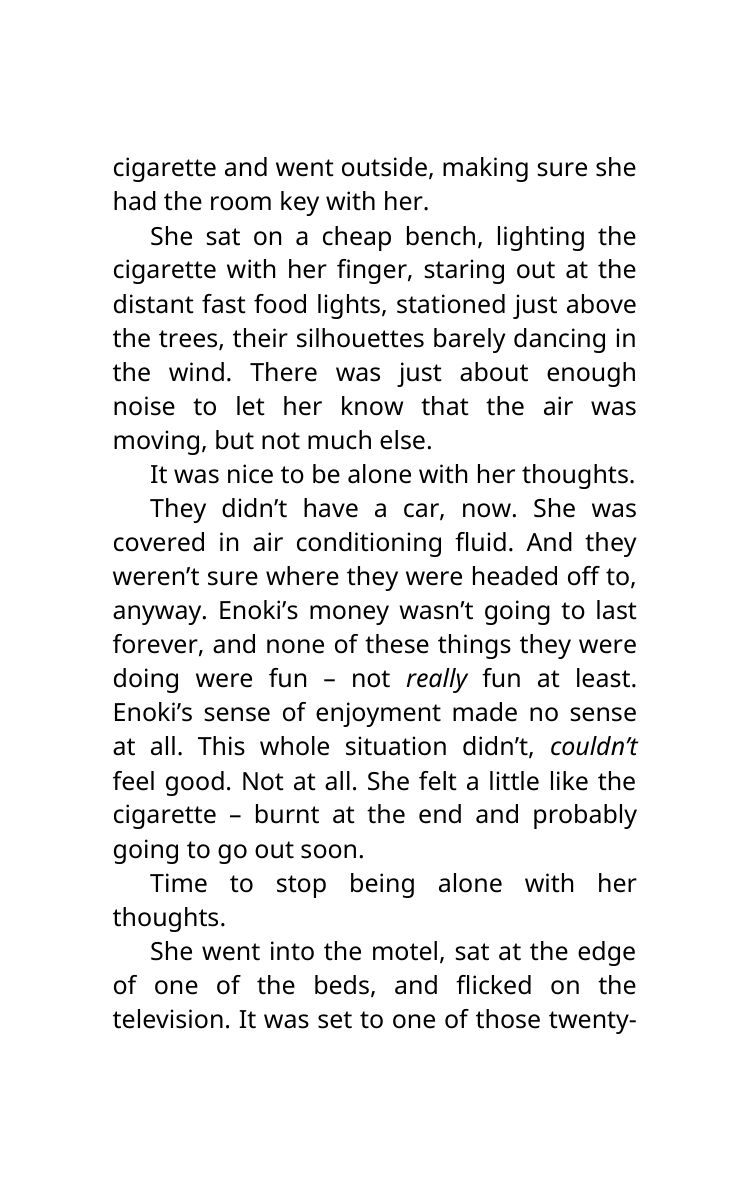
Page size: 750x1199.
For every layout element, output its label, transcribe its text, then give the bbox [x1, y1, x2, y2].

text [112, 933, 637, 1036]
text They didn’t have a car, now. She was covered in air conditioning fluid. And they weren’t sure where they were headed off to, anyway. Enoki’s money wasn’t going to last forever, and none of these things they were doing were fun – not really fun at least. Enoki’s sense of enjoyment made no sense at all. This whole situation didn’t, couldn’t feel good. Not at all. She felt a little like the cigarette – burnt at the end and probably going to go out soon. [112, 491, 637, 865]
text It was nice to be alone with her thoughts. [112, 457, 637, 491]
text Time to stop being alone with her thoughts. [112, 865, 637, 933]
text She sat on a cheap bench, lighting the cigarette with her finger, staring out at the distant fast food lights, stationed just above the trees, their silhouettes barely dancing in the wind. There was just about enough noise to let her know that the air was moving, but not much else. [112, 218, 637, 457]
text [112, 150, 637, 218]
